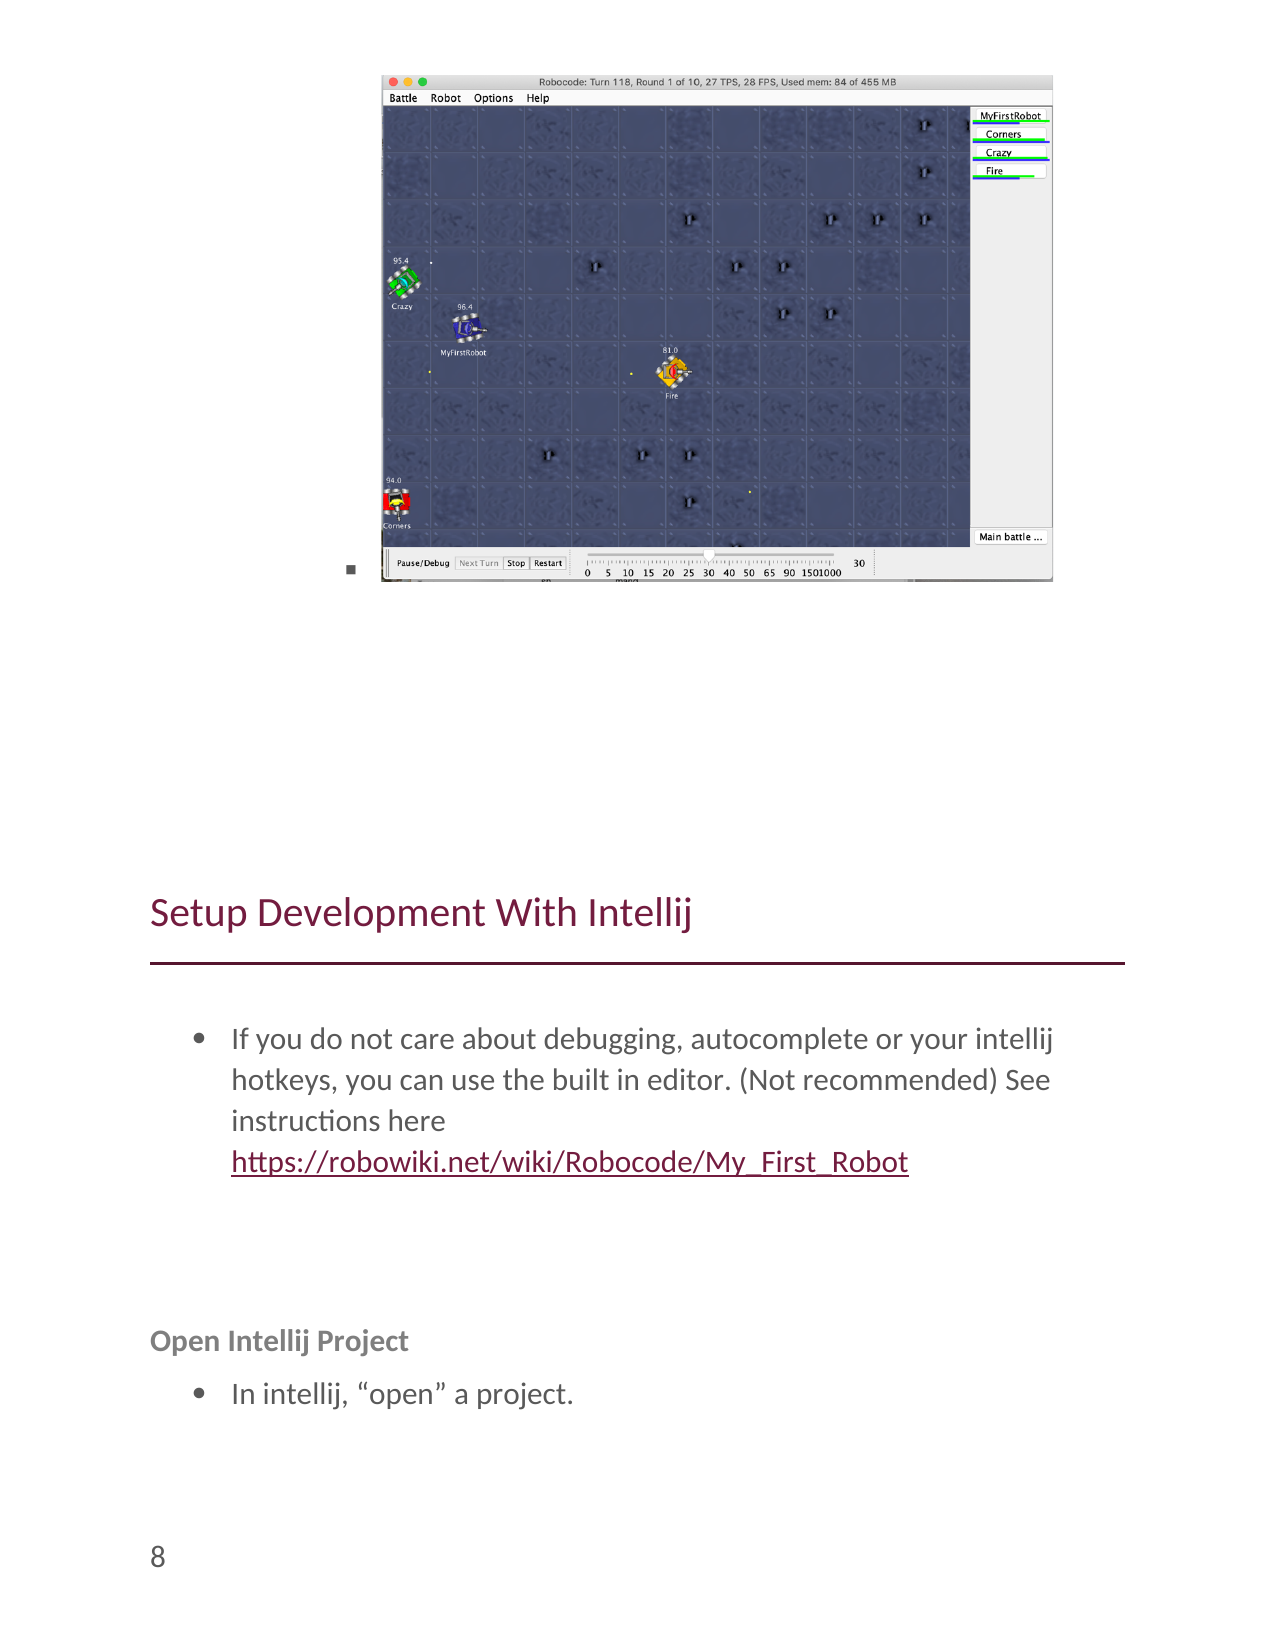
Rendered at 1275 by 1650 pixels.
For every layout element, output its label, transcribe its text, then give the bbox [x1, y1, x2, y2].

list In intellij, “open” a project. [194, 1374, 1125, 1412]
subtitle Setup Development With Intellij [150, 886, 1125, 962]
picture [381, 75, 1054, 582]
subtitle Open Intellij Project [150, 1321, 1125, 1359]
list If you do not care about debugging, autocomplete or your intellij hotkeys, you can use the built in editor. (Not recommended) See instructions here https://robowiki.net/wiki/Robocode/My_First_Robot [194, 1019, 1125, 1181]
